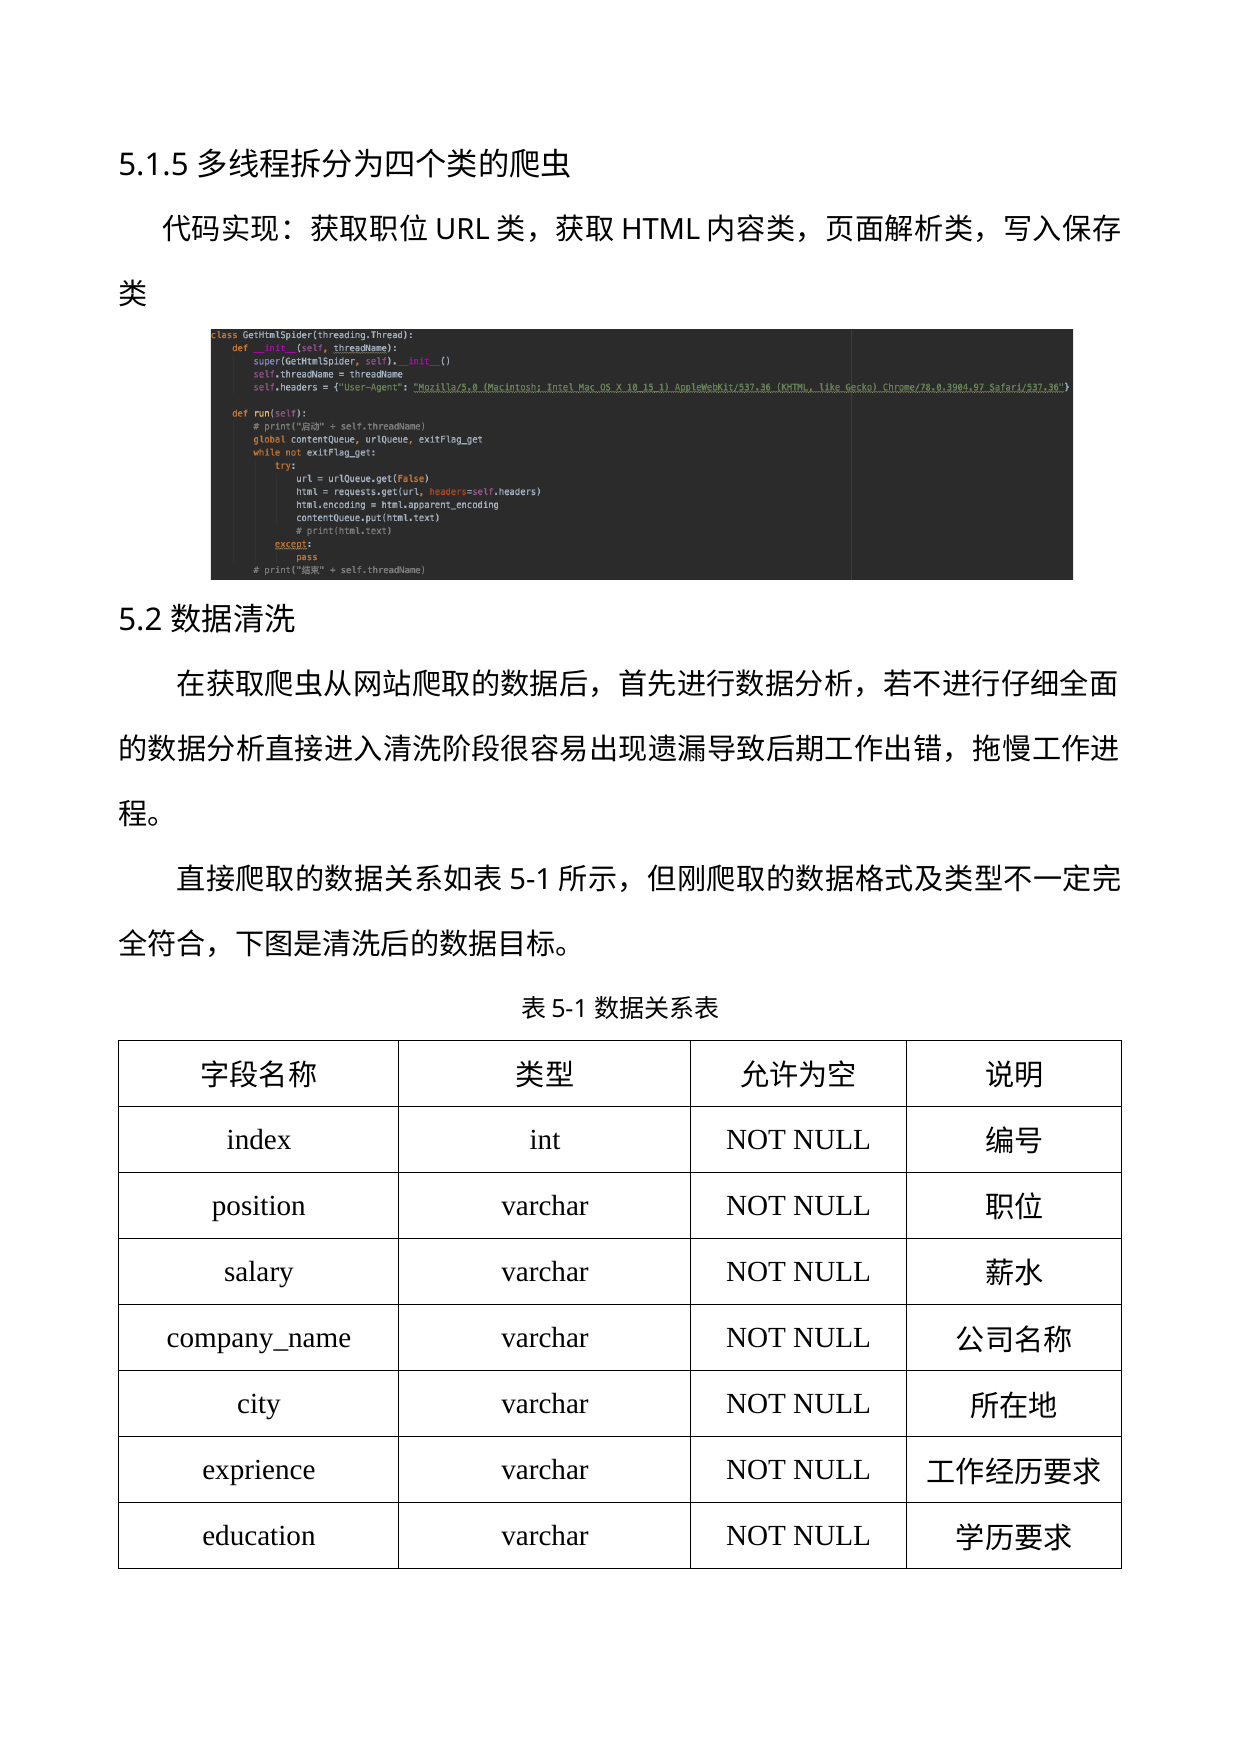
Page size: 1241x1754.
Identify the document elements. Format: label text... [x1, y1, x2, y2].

table_cell 职位 [907, 1173, 1121, 1238]
table_cell varchar [399, 1503, 690, 1568]
text 直接爬取的数据关系如表5-1所示，但刚爬取的数据格式及类型不一定完全符合，下图是清洗后的数据目标。 [118, 844, 1122, 974]
table_cell 工作经历要求 [907, 1437, 1121, 1502]
table_cell NOT NULL [691, 1239, 906, 1304]
table_cell varchar [399, 1437, 690, 1502]
table_cell 学历要求 [907, 1503, 1121, 1568]
table_cell salary [119, 1239, 398, 1304]
table_cell NOT NULL [691, 1503, 906, 1568]
table_header 类型 [399, 1041, 690, 1106]
table_header 字段名称 [119, 1041, 398, 1106]
table_cell 公司名称 [907, 1305, 1121, 1370]
table_header 允许为空 [691, 1041, 906, 1106]
table_cell city [119, 1371, 398, 1436]
table_cell index [119, 1107, 398, 1172]
table_cell 编号 [907, 1107, 1121, 1172]
table_cell 薪水 [907, 1239, 1121, 1304]
table_cell NOT NULL [691, 1371, 906, 1436]
table_cell NOT NULL [691, 1107, 906, 1172]
text 表5-1 数据关系表 [118, 974, 1122, 1039]
table_cell 所在地 [907, 1371, 1121, 1436]
text 5.2 数据清洗 [118, 584, 1122, 649]
table_cell position [119, 1173, 398, 1238]
table_cell varchar [399, 1305, 690, 1370]
picture [210, 329, 1074, 580]
table_cell int [399, 1107, 690, 1172]
table_cell varchar [399, 1239, 690, 1304]
table_cell NOT NULL [691, 1437, 906, 1502]
table_cell varchar [399, 1173, 690, 1238]
table_cell NOT NULL [691, 1173, 906, 1238]
table_cell exprience [119, 1437, 398, 1502]
text 5.1.5 多线程拆分为四个类的爬虫 [118, 129, 1122, 194]
table_cell NOT NULL [691, 1305, 906, 1370]
table_cell varchar [399, 1371, 690, 1436]
table_cell education [119, 1503, 398, 1568]
table_header 说明 [907, 1041, 1121, 1106]
text 代码实现：获取职位URL类，获取HTML内容类，页面解析类，写入保存类 [118, 194, 1122, 324]
table_cell company_name [119, 1305, 398, 1370]
text 在获取爬虫从网站爬取的数据后，首先进行数据分析，若不进行仔细全面的数据分析直接进入清洗阶段很容易出现遗漏导致后期工作出错，拖慢工作进程。 [118, 649, 1122, 844]
